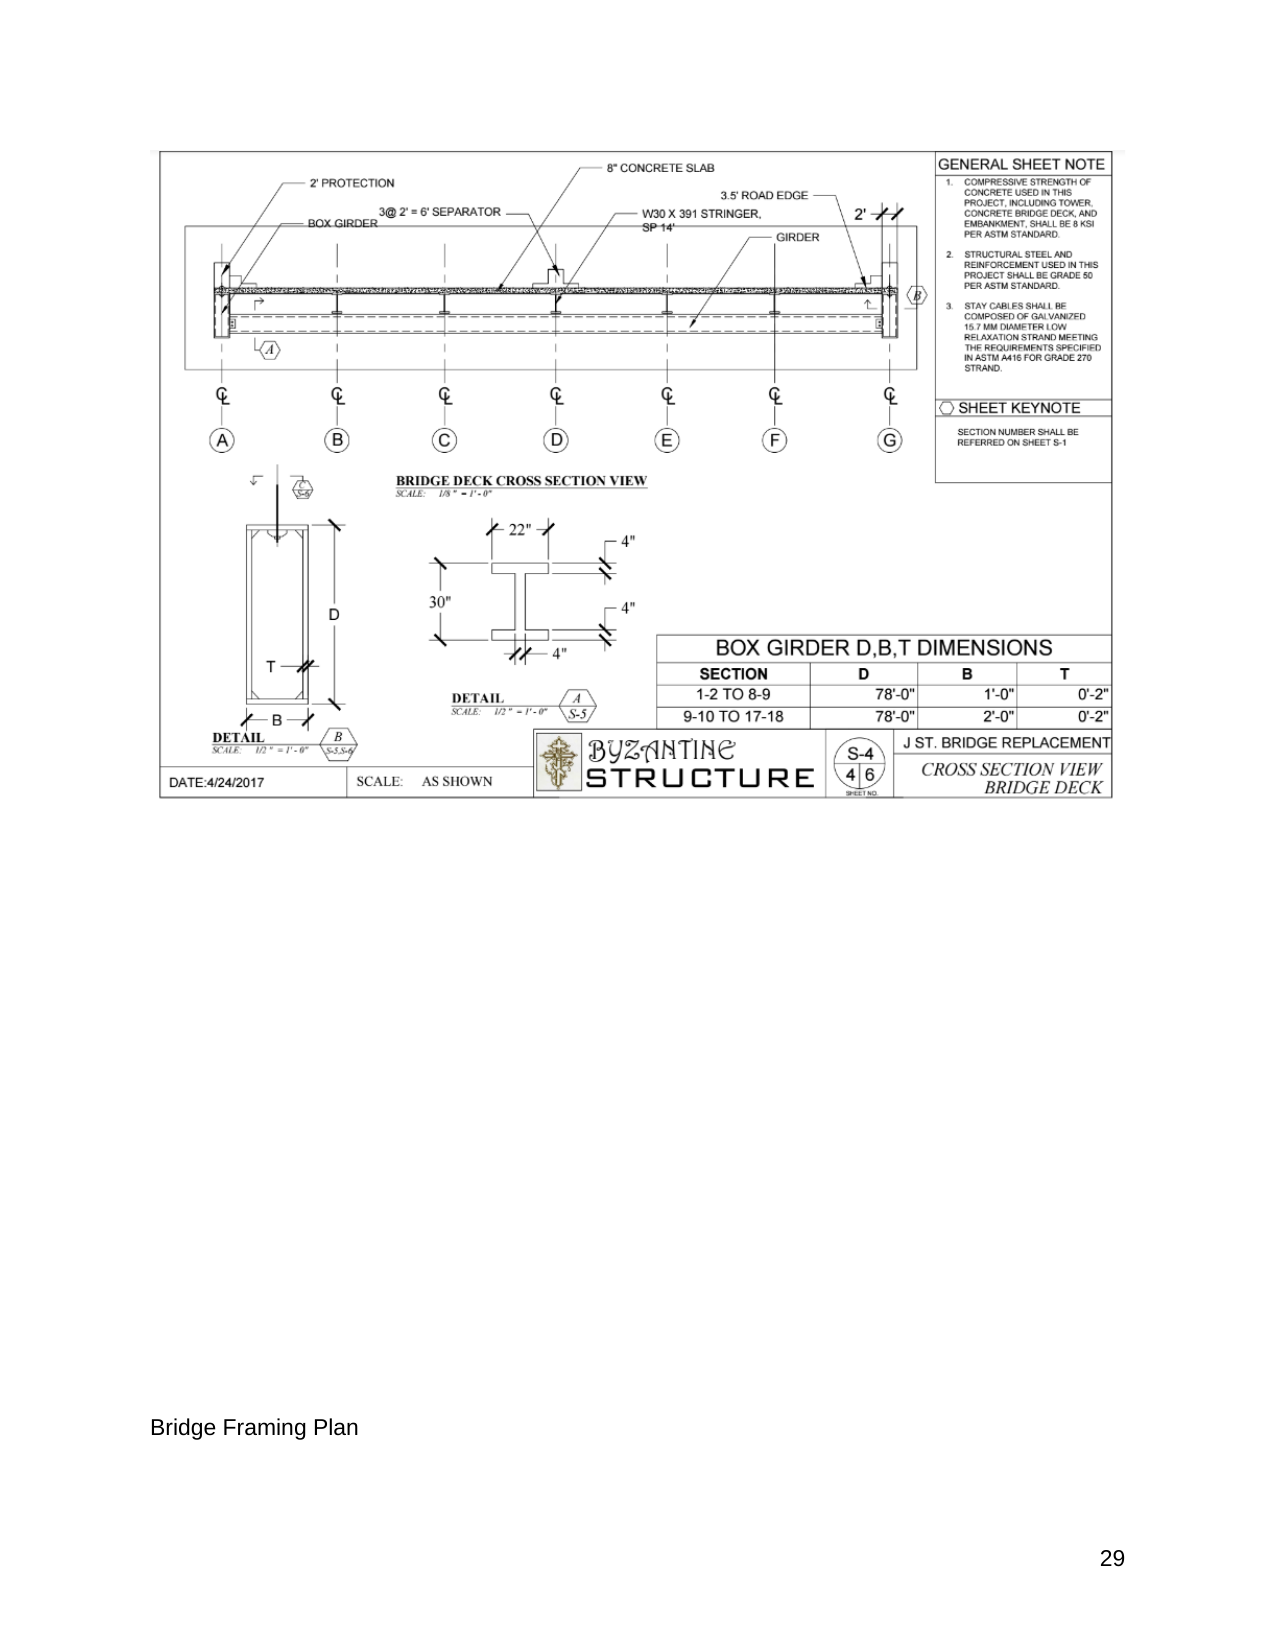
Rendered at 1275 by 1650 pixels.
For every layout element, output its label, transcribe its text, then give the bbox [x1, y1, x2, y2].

picture [150, 150, 1125, 807]
text Bridge Framing Plan [150, 1414, 1125, 1441]
